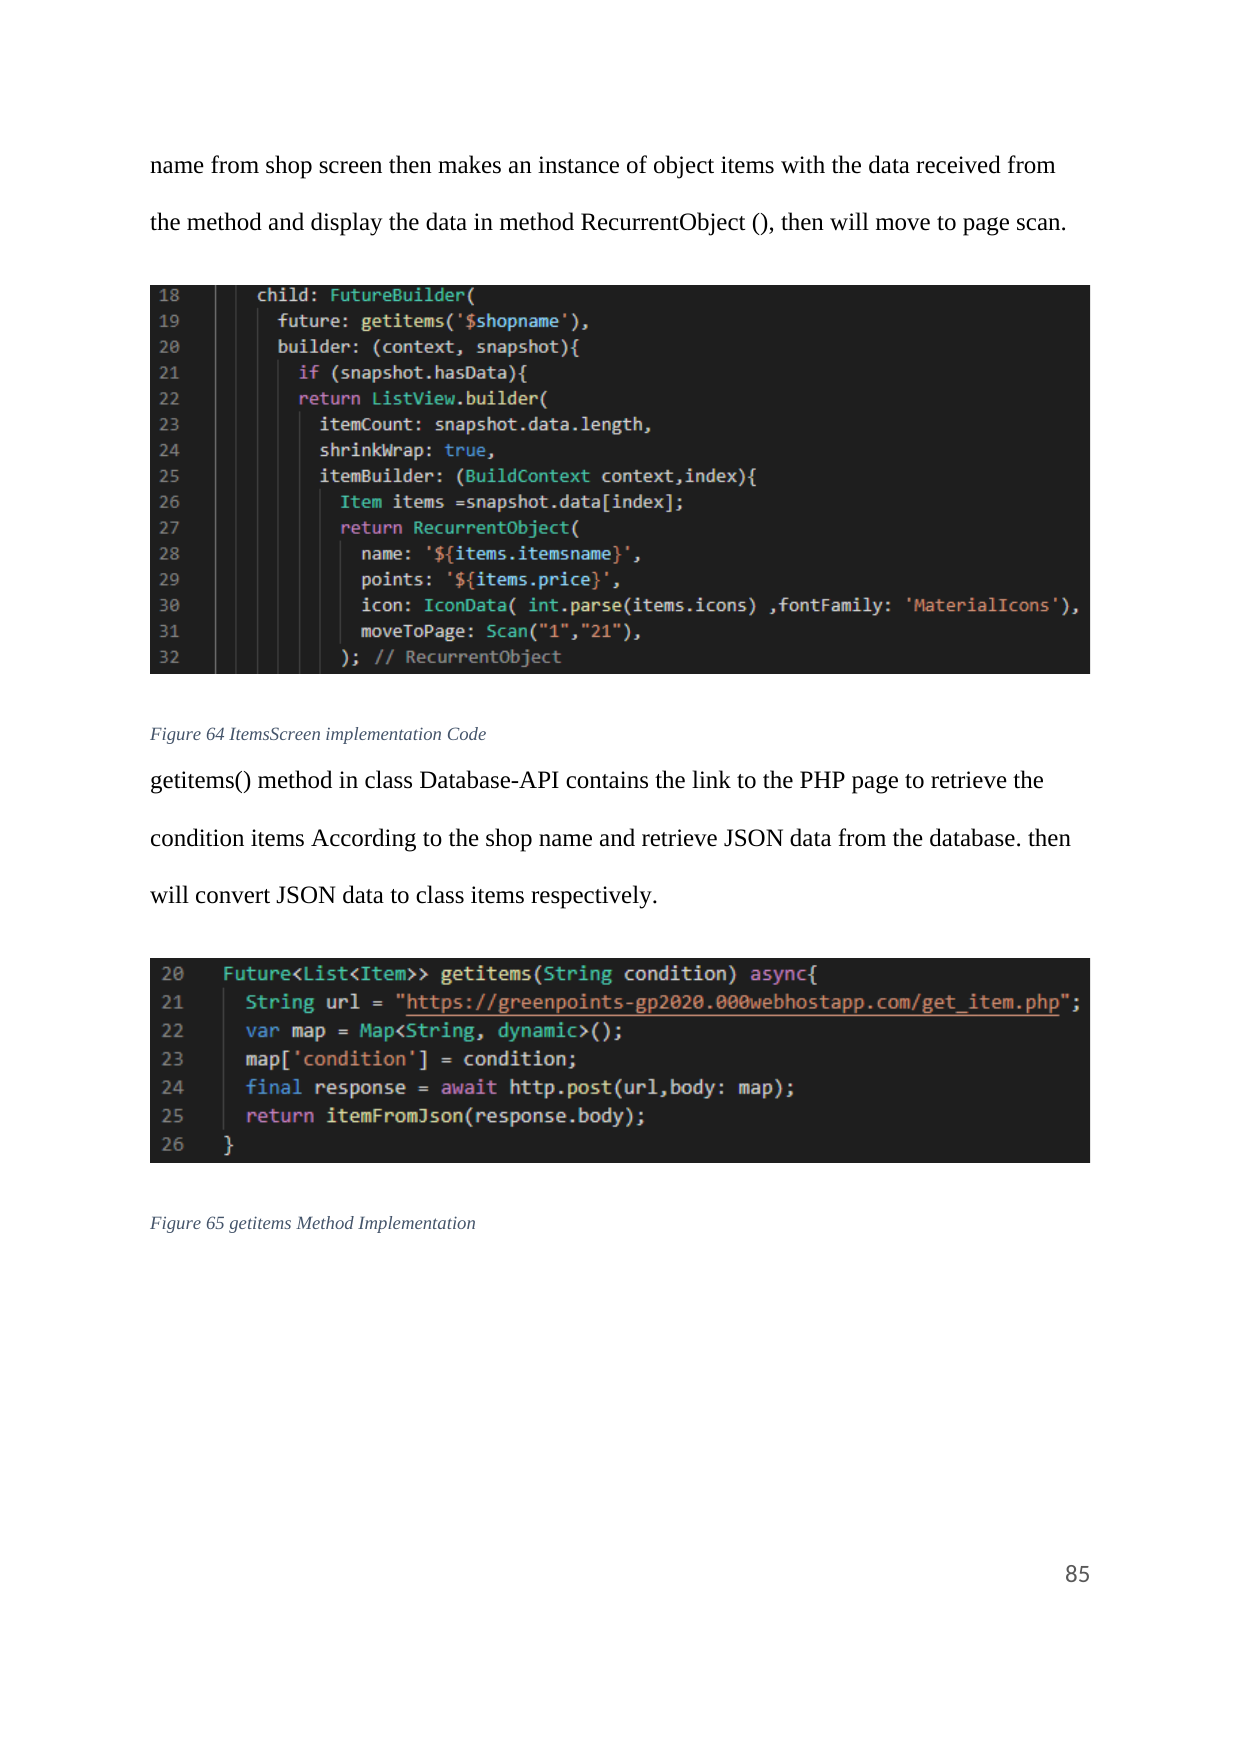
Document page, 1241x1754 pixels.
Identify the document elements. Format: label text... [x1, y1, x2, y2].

picture [150, 958, 1091, 1163]
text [150, 150, 1090, 236]
text getitems() method in class Database-API contains the link to the PHP page to retrieve the condition items According to the shop name and retrieve JSON data from the database. then will convert JSON data to class items respectively. [150, 765, 1090, 909]
picture [150, 285, 1091, 674]
text Figure 65 getitems Method Implementation [150, 1212, 1090, 1233]
text Figure 64 ItemsScreen implementation Code [150, 723, 1090, 744]
